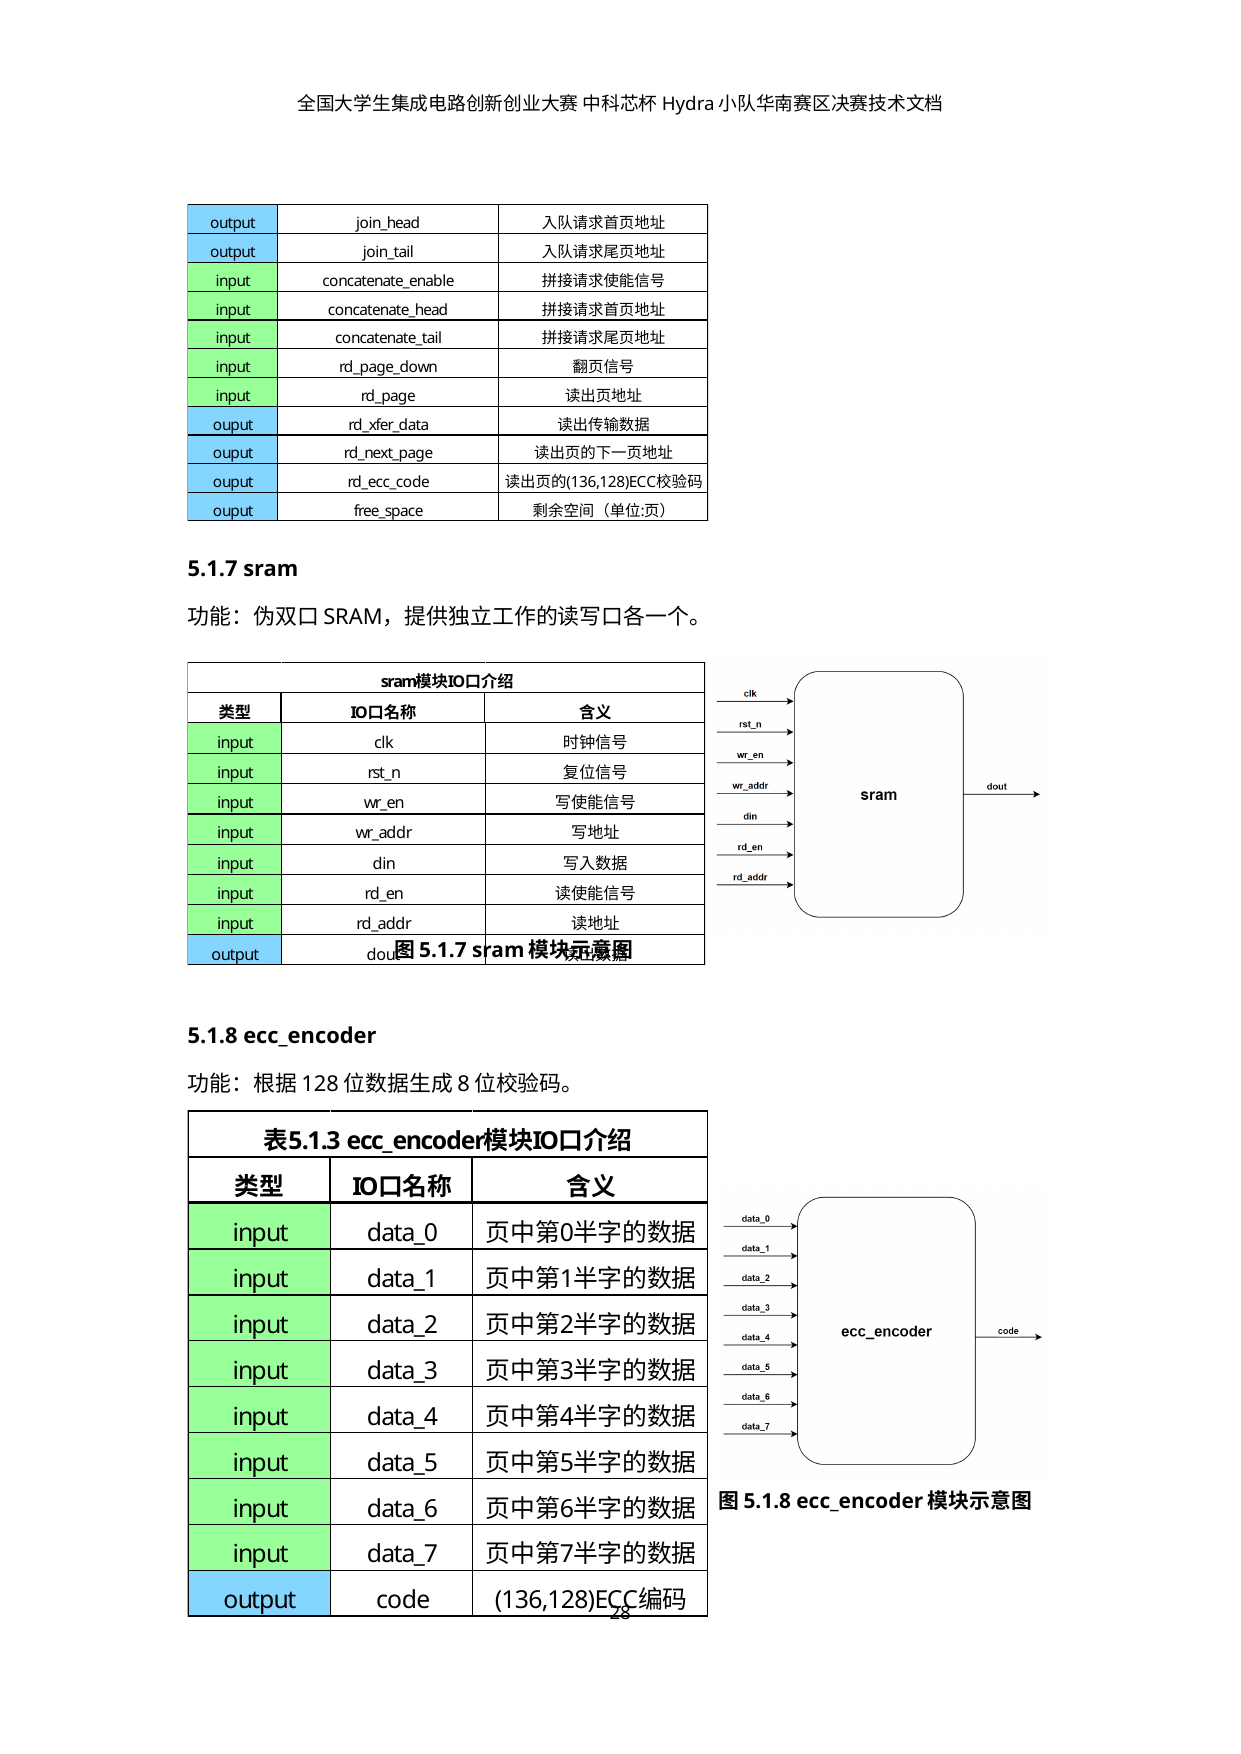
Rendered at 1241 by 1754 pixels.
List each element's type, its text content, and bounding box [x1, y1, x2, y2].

subtitle 5.1.8 ecc_encoder [187, 1020, 1053, 1050]
text 功能：根据128位数据生成8位校验码。 [187, 1066, 1053, 1098]
picture [710, 657, 1053, 934]
text 功能：伪双口SRAM，提供独立工作的读写口各一个。 [187, 599, 1053, 631]
subtitle 5.1.7 sram [187, 553, 1053, 582]
picture [714, 1185, 1053, 1481]
